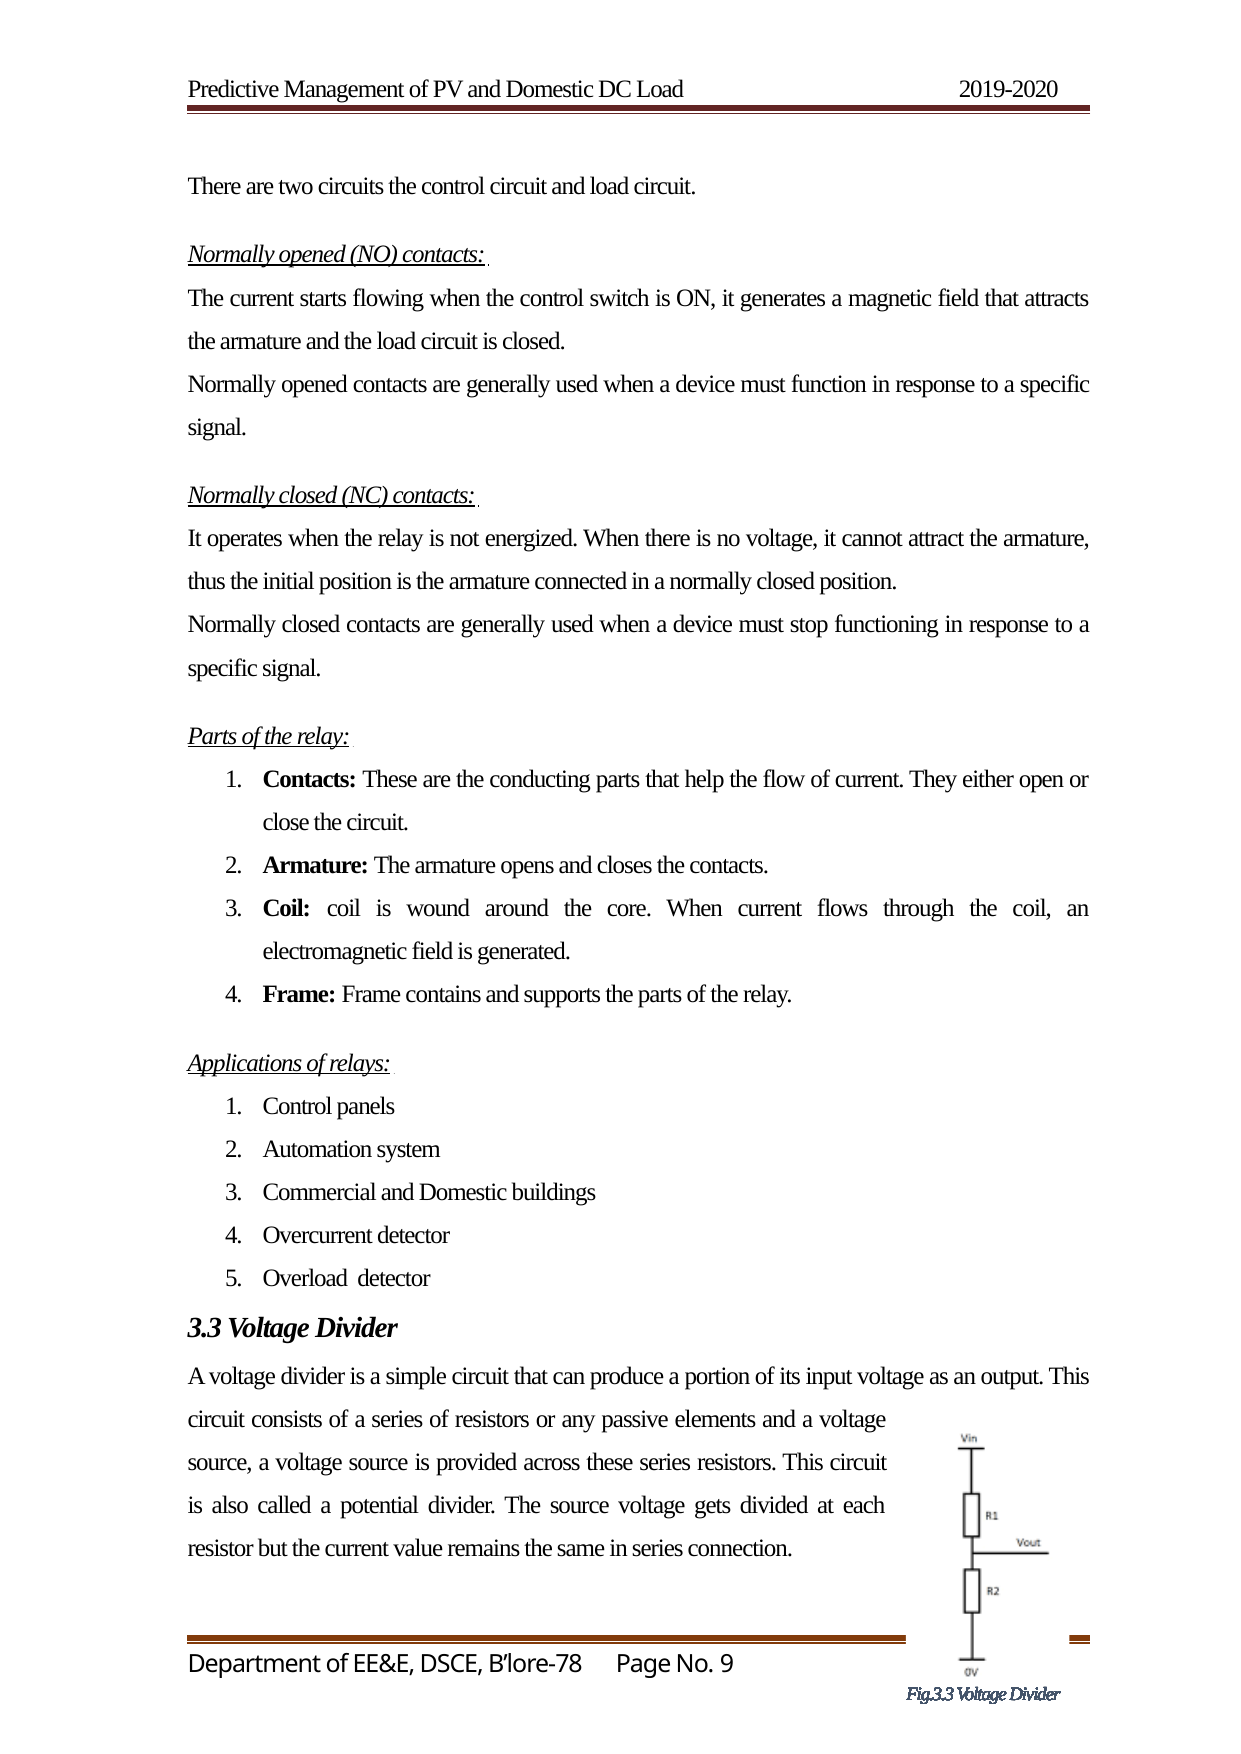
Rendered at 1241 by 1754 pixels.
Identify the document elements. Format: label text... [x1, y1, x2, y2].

picture [905, 1412, 1070, 1682]
list Contacts: These are the conducting parts that help the flow of current. They either open or close the circuit. [225, 764, 1090, 836]
list Frame: Frame contains and supports the parts of the relay. [225, 979, 1090, 1008]
list Overload detector [225, 1263, 1090, 1292]
text It operates when the relay is not energized. When there is no voltage, it cannot attract the armature, thus the initial position is the armature connected in a normally closed position. [187, 523, 1090, 595]
list Coil: coil is wound around the core. When current flows through the coil, an electromagnetic field is generated. [225, 893, 1090, 965]
subtitle 3.3 Voltage Divider [187, 1311, 1090, 1344]
list Control panels [225, 1091, 1090, 1119]
list Automation system [225, 1134, 1090, 1163]
subtitle Parts of the relay: [187, 721, 1090, 749]
subtitle Normally closed (NC) contacts: [187, 480, 1090, 509]
list Overcurrent detector [225, 1220, 1090, 1249]
subtitle Normally opened (NO) contacts: [187, 239, 1090, 268]
subtitle Applications of relays: [187, 1048, 1090, 1076]
text A voltage divider is a simple circuit that can produce a portion of its input voltage as an output. This circuit consists of a series of resistors or any passive elements and a voltage source, a voltage source is provided across these series resistors. This circuit is also called a potential divider. The source voltage gets divided at each resistor but the current value remains the same in series connection. [187, 1361, 1090, 1562]
text Normally opened contacts are generally used when a device must function in response to a specific signal. [187, 369, 1090, 441]
text The current starts flowing when the control switch is ON, it generates a magnetic field that attracts the armature and the load circuit is closed. [187, 283, 1090, 354]
list Armature: The armature opens and closes the contacts. [225, 850, 1090, 879]
text Normally closed contacts are generally used when a device must stop functioning in response to a specific signal. [187, 609, 1090, 681]
list Commercial and Domestic buildings [225, 1177, 1090, 1206]
text There are two circuits the control circuit and load circuit. [187, 171, 1090, 200]
